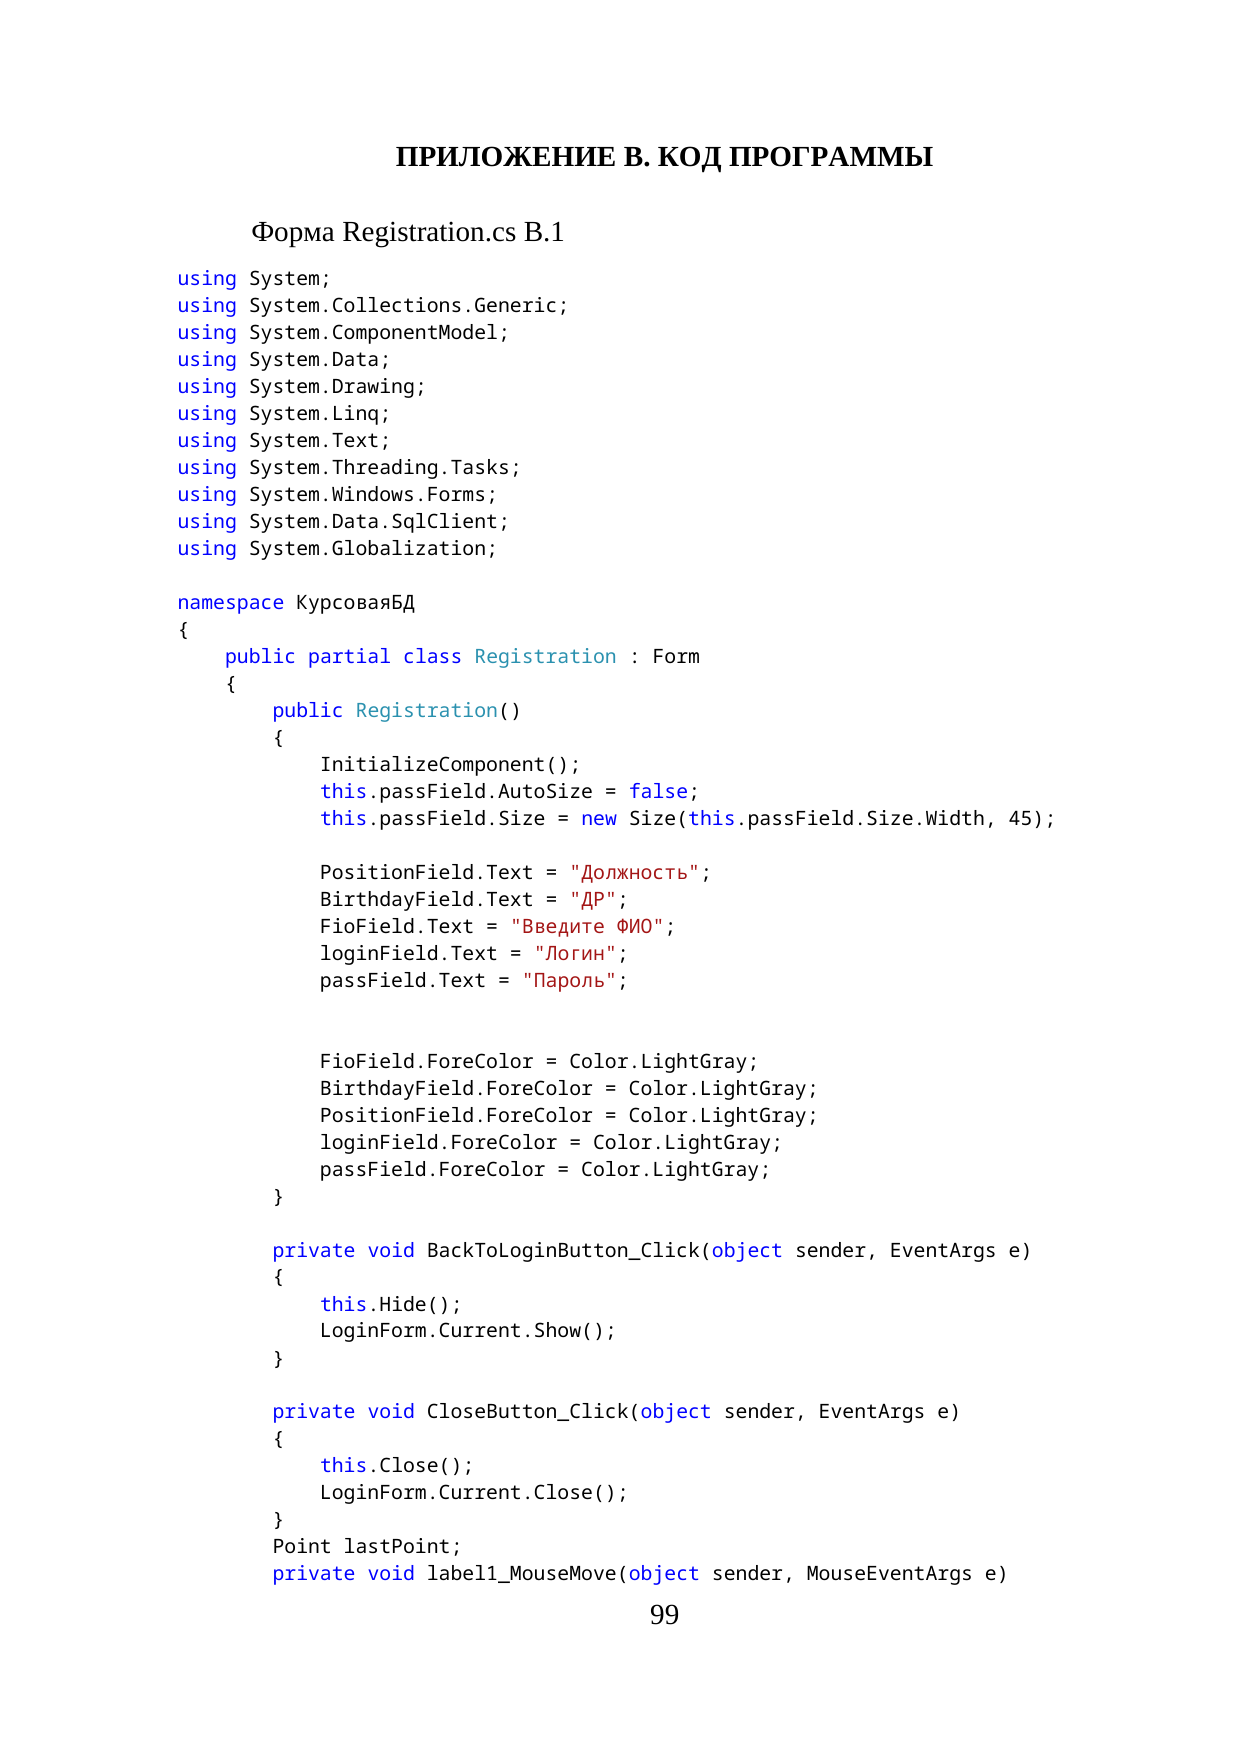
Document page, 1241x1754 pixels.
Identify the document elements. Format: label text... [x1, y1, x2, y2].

text using System.Drawing; [177, 372, 1152, 399]
text { [177, 669, 1152, 696]
text using System.Text; [177, 426, 1152, 453]
text using System.Windows.Forms; [177, 480, 1152, 507]
text FioField.Text = "Введите ФИО"; [177, 912, 1152, 939]
text this.passField.AutoSize = false; [177, 777, 1152, 804]
text using System.Data.SqlClient; [177, 507, 1152, 534]
text passField.ForeColor = Color.LightGray; [177, 1155, 1152, 1182]
text this.passField.Size = new Size(this.passField.Size.Width, 45); [177, 804, 1152, 831]
text private void CloseButton_Click(object sender, EventArgs e) [177, 1398, 1152, 1425]
text { [177, 723, 1152, 750]
text } [177, 1506, 1152, 1533]
text public partial class Registration : Form [177, 642, 1152, 669]
text this.Hide(); [177, 1290, 1152, 1317]
text private void label1_MouseMove(object sender, MouseEventArgs e) [177, 1559, 1152, 1587]
text this.Close(); [177, 1452, 1152, 1479]
text BirthdayField.Text = "ДР"; [177, 885, 1152, 912]
text { [177, 615, 1152, 642]
text namespace КурсоваяБД [177, 588, 1152, 615]
text using System.ComponentModel; [177, 318, 1152, 346]
text using System.Data; [177, 346, 1152, 372]
text PositionField.Text = "Должность"; [177, 858, 1152, 885]
text { [177, 1263, 1152, 1290]
text Point lastPoint; [177, 1533, 1152, 1559]
text loginField.Text = "Логин"; [177, 939, 1152, 966]
text PositionField.ForeColor = Color.LightGray; [177, 1101, 1152, 1128]
text Форма Registration.cs B.1 [177, 214, 1152, 248]
text using System.Threading.Tasks; [177, 453, 1152, 480]
text using System.Collections.Generic; [177, 292, 1152, 318]
text } [177, 1182, 1152, 1209]
text InitializeComponent(); [177, 750, 1152, 777]
text BirthdayField.ForeColor = Color.LightGray; [177, 1074, 1152, 1101]
text private void BackToLoginButton_Click(object sender, EventArgs e) [177, 1236, 1152, 1263]
text { [177, 1425, 1152, 1452]
text Приложение B. Код программы [177, 139, 1152, 172]
text using System; [177, 264, 1152, 292]
text } [177, 1344, 1152, 1371]
text public Registration() [177, 696, 1152, 723]
text LoginForm.Current.Show(); [177, 1317, 1152, 1344]
text FioField.ForeColor = Color.LightGray; [177, 1047, 1152, 1074]
text LoginForm.Current.Close(); [177, 1479, 1152, 1506]
text using System.Linq; [177, 399, 1152, 426]
text passField.Text = "Пароль"; [177, 966, 1152, 993]
text using System.Globalization; [177, 534, 1152, 561]
text loginField.ForeColor = Color.LightGray; [177, 1128, 1152, 1155]
